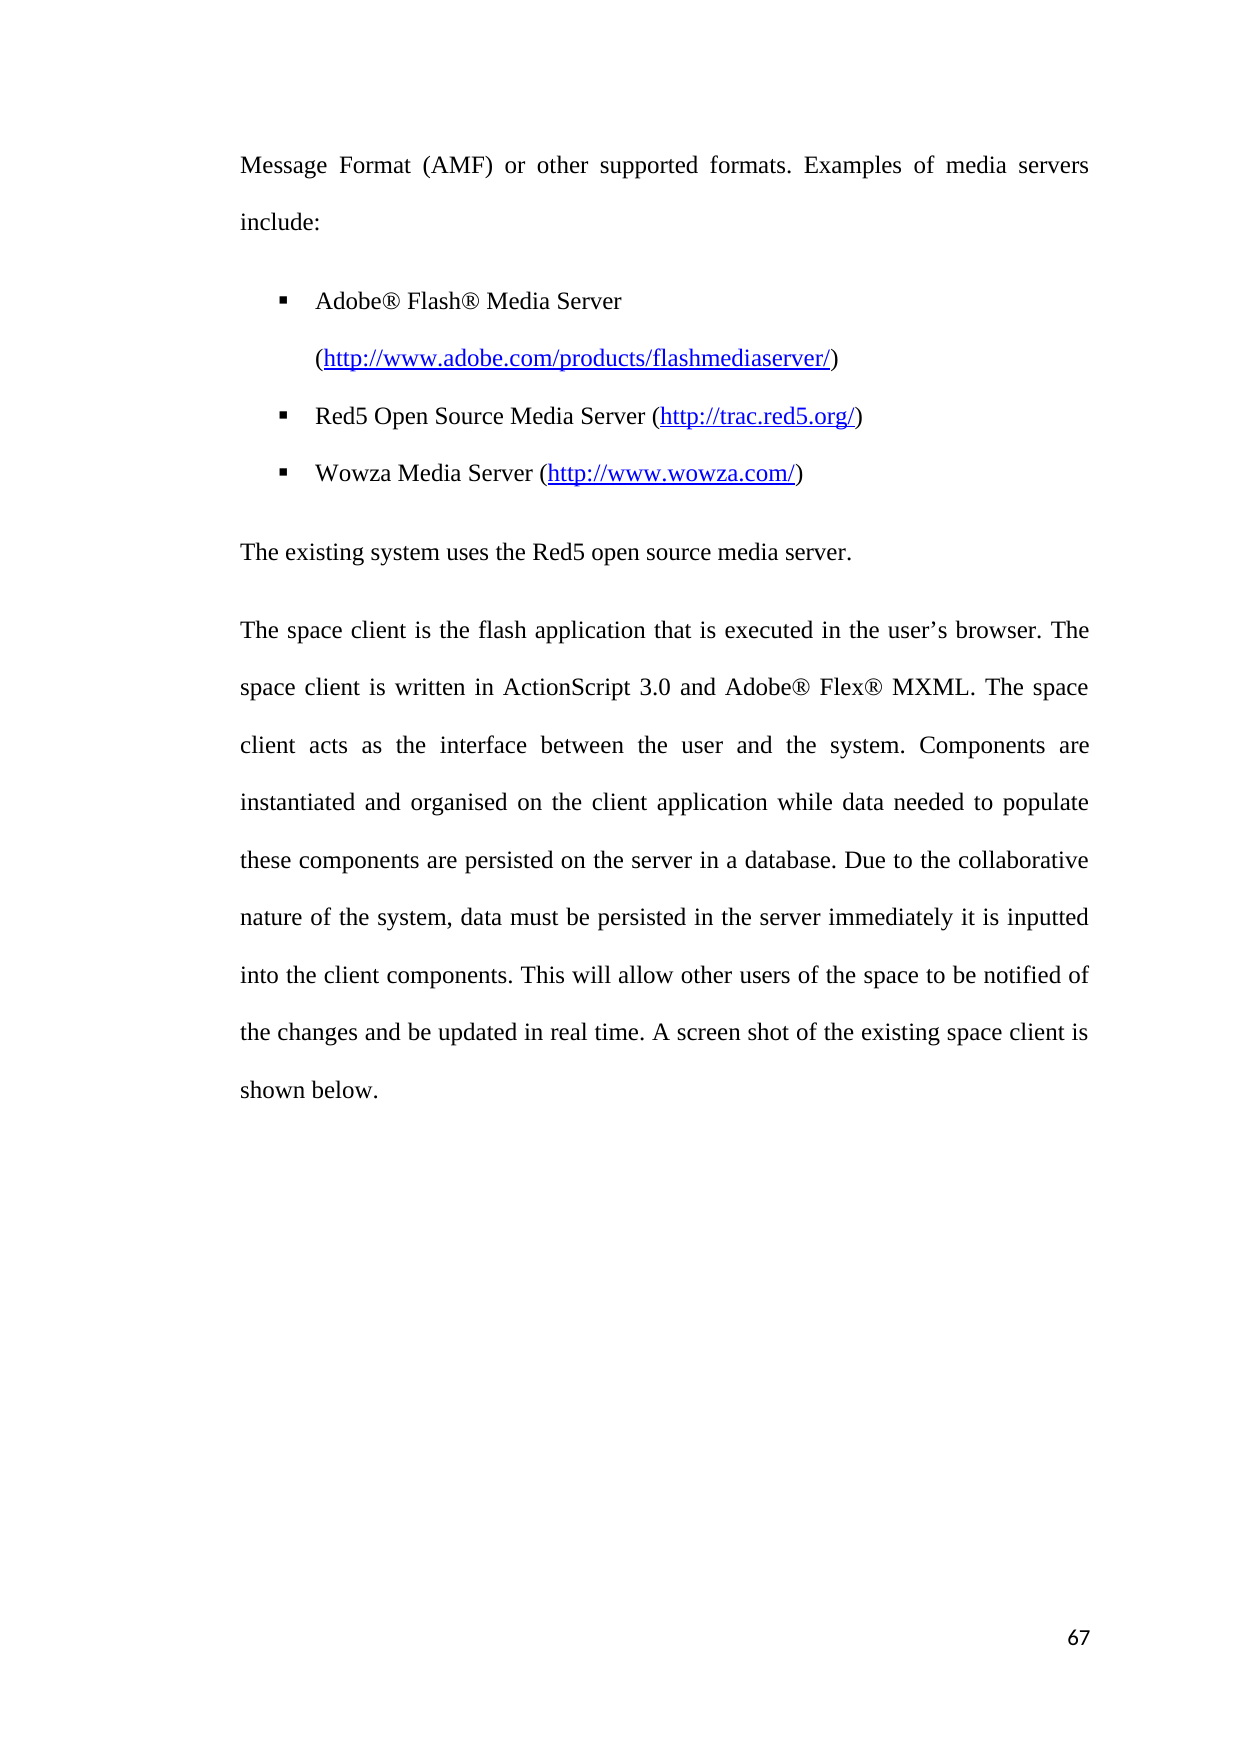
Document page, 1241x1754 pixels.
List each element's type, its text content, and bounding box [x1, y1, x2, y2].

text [240, 150, 1090, 236]
text The existing system uses the Red5 open source media server. [240, 537, 1090, 565]
list Wowza Media Server (http://www.wowza.com/) [277, 458, 1090, 487]
list Red5 Open Source Media Server (http://trac.red5.org/) [277, 401, 1090, 429]
text The space client is the flash application that is executed in the user’s browser. The space client is written in ActionScript 3.0 and Adobe® Flex® MXML. The space client acts as the interface between the user and the system. Components are instantiated and organised on the client application while data needed to populate these components are persisted on the server in a database. Due to the collaborative nature of the system, data must be persisted in the server immediately it is inputted into the client components. This will allow other users of the space to be notified of the changes and be updated in real time. A screen shot of the existing space client is shown below. [240, 615, 1090, 1104]
list Adobe® Flash® Media Server (http://www.adobe.com/products/flashmediaserver/) [277, 286, 1090, 372]
